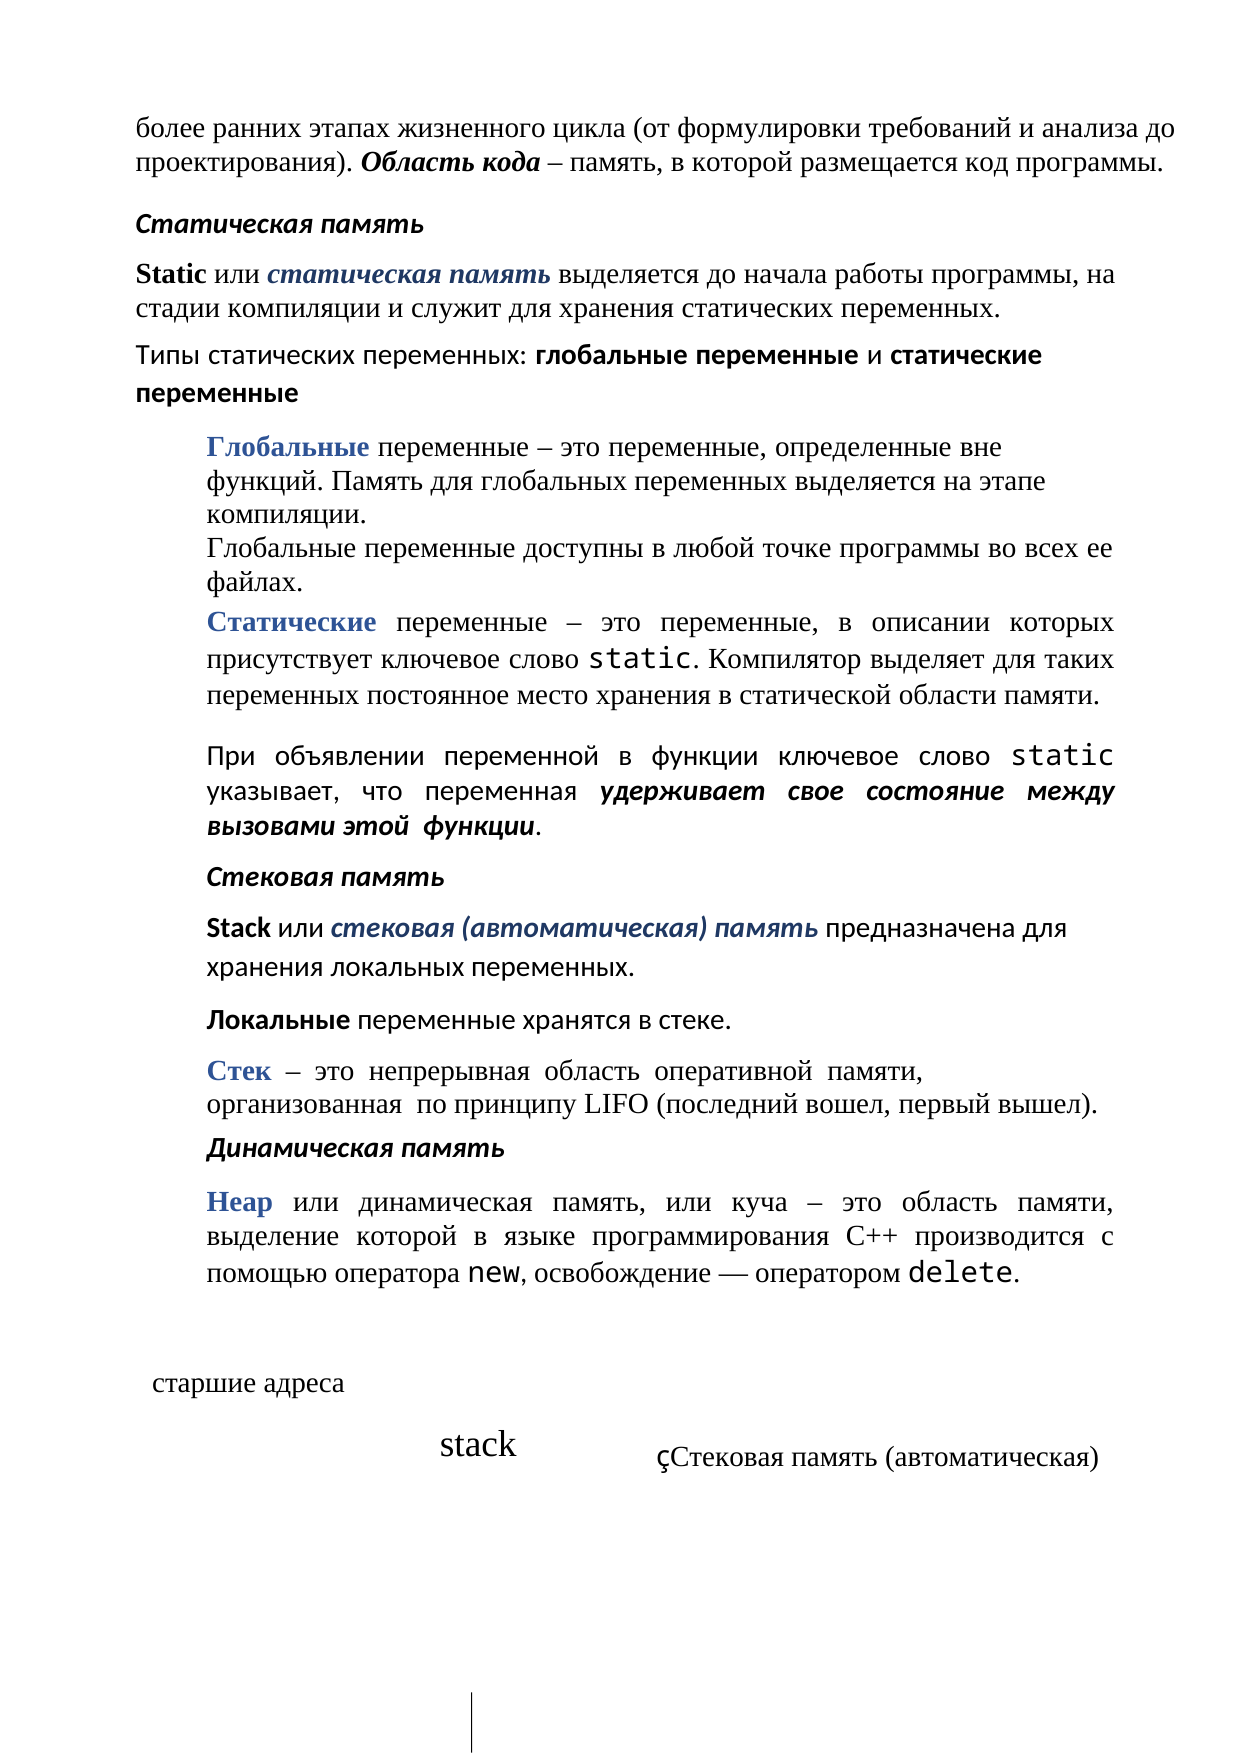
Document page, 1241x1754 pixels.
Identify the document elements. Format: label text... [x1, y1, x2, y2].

text Статическая память [135, 207, 1196, 240]
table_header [152, 1360, 611, 1725]
text Heap или динамическая память, или куча – это область памяти, выделение которой в языке программирования С++ производится с помощью оператора new, освобождение — оператором delete. [206, 1184, 1115, 1291]
text Стековая память [206, 860, 1196, 893]
text Локальные переменные хранятся в стеке. [206, 1003, 1196, 1036]
text Stack или стековая (автоматическая) память предназначена для хранения локальных переменных. [206, 909, 1116, 984]
text Динамическая память [206, 1129, 1196, 1165]
text Стек – это непрерывная область оперативной памяти, организованная по принципу LIFO (последний вошел, первый вышел). [206, 1053, 1116, 1120]
text При объявлении переменной в функции ключевое слово static указывает, что переменная удерживает свое состояние между вызовами этой функции. [206, 734, 1115, 843]
text Статические переменные – это переменные, в описании которых присутствует ключевое слово static. Компилятор выделяет для таких переменных постоянное место хранения в статической области памяти. [206, 604, 1114, 711]
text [135, 110, 1196, 177]
text Глобальные переменные – это переменные, определенные вне функций. Память для глобальных переменных выделяется на этапе компиляции. [206, 429, 1116, 530]
text Типы статических переменных: глобальные переменные и статические переменные [135, 336, 1116, 410]
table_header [611, 1360, 1122, 1725]
text Static или статическая память выделяется до начала работы программы, на стадии компиляции и служит для хранения статических переменных. [135, 257, 1116, 324]
text Глобальные переменные доступны в любой точке программы во всех ее файлах. [206, 530, 1116, 597]
